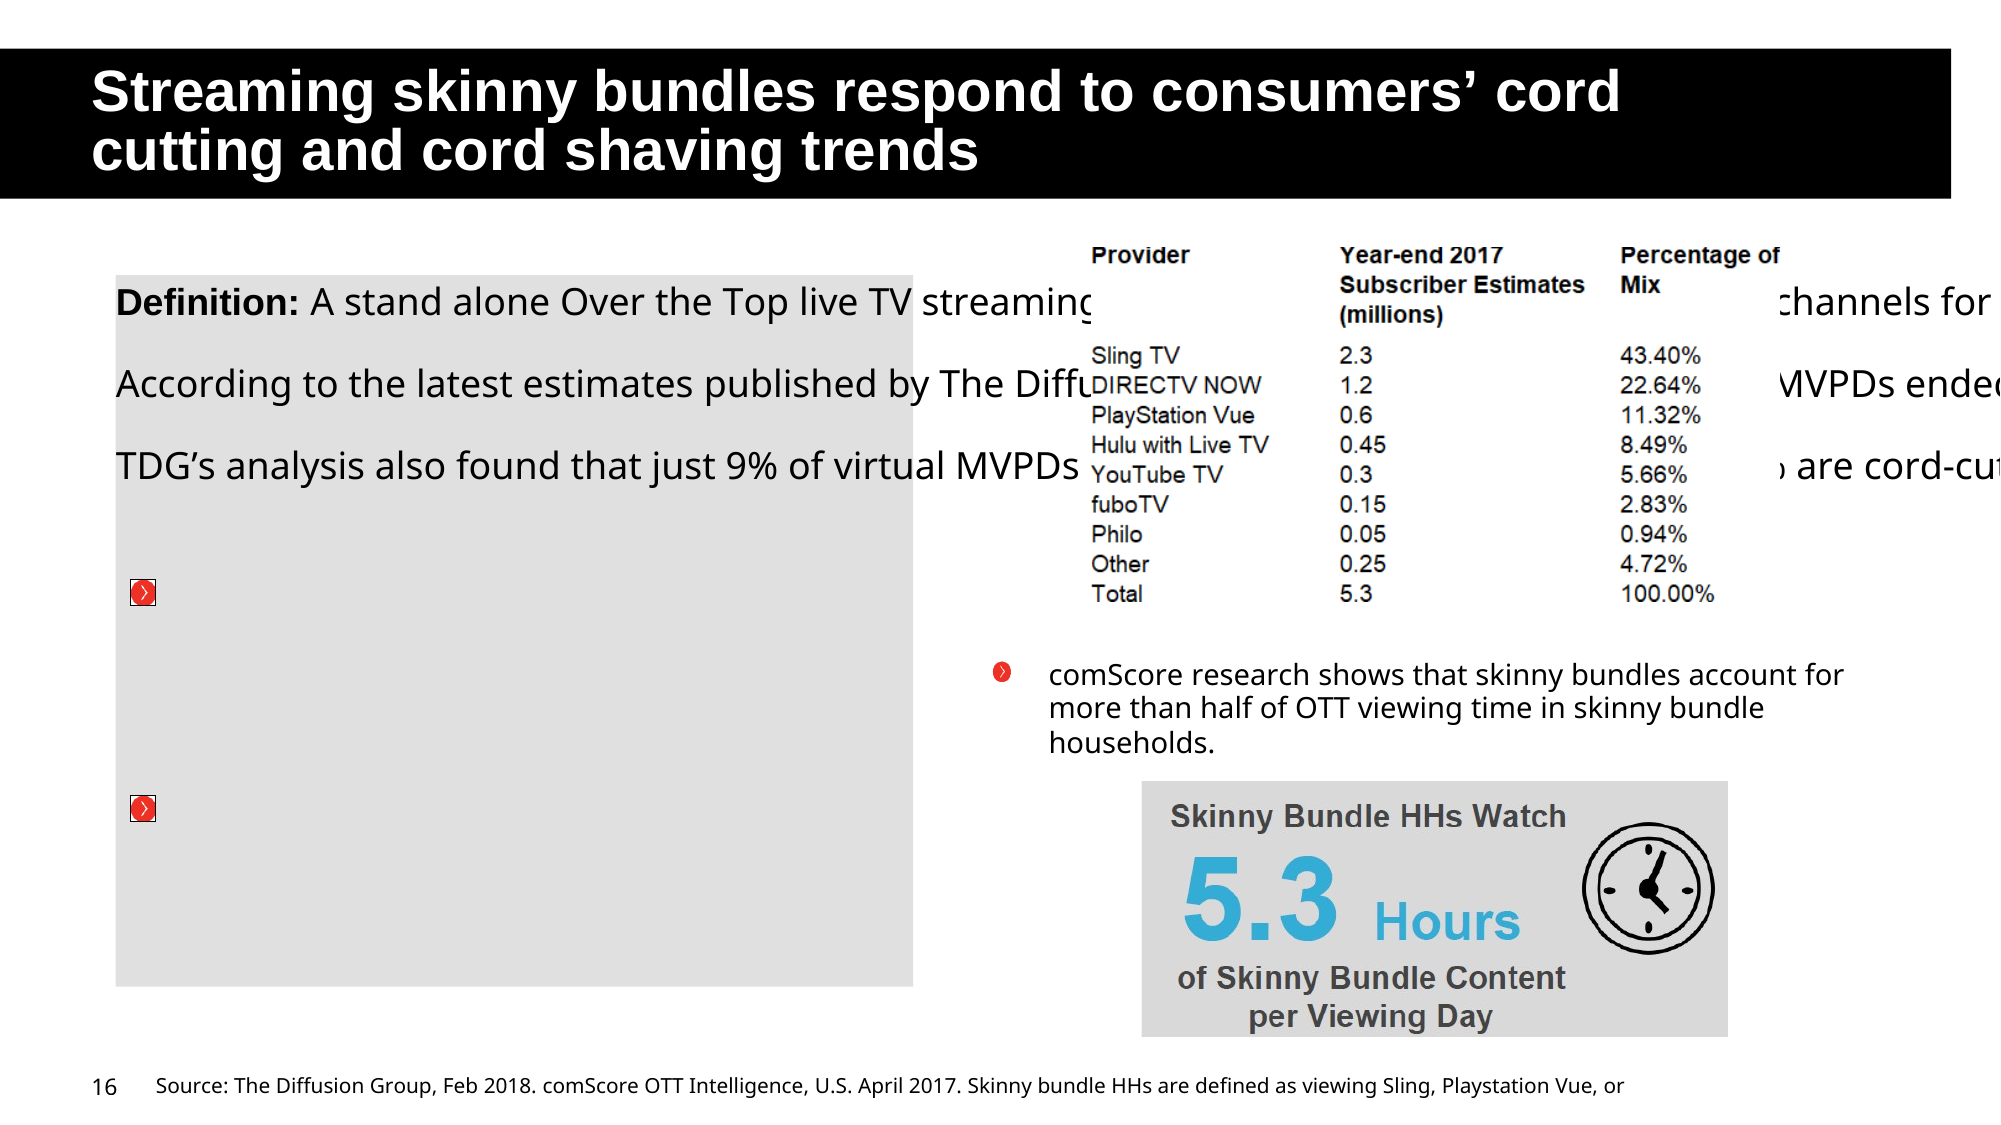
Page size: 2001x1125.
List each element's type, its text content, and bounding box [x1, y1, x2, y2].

picture [1141, 781, 1728, 1037]
picture [131, 580, 155, 605]
picture [992, 661, 1011, 682]
picture [131, 796, 155, 821]
picture [1091, 247, 1781, 602]
text comScore research shows that skinny bundles account for more than half of OTT viewing time in skinny bundle households. [1048, 658, 1886, 762]
